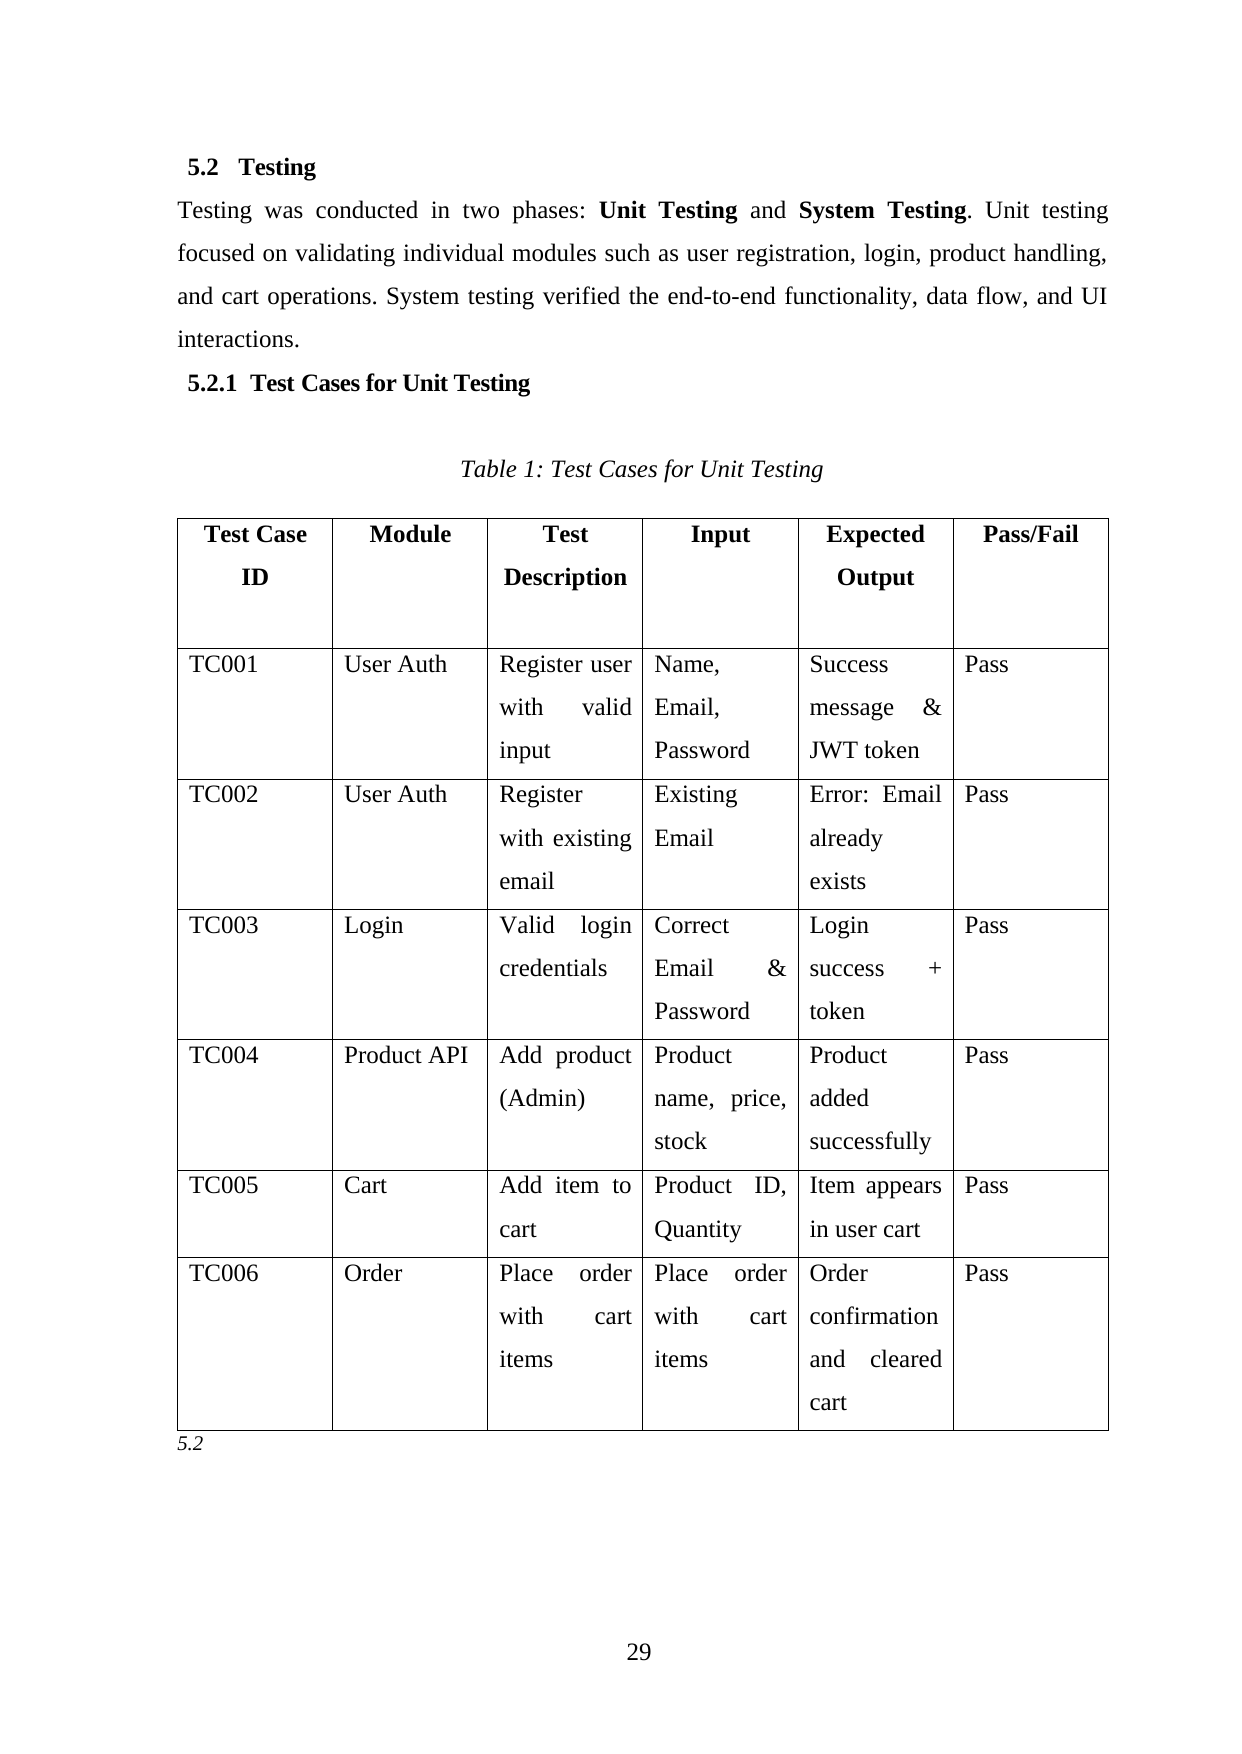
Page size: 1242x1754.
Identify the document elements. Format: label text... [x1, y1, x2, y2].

text Table 1: Test Cases for Unit Testing [177, 454, 1109, 483]
table_cell Item appears in user cart [799, 1171, 953, 1257]
table_cell Pass [954, 1258, 1108, 1430]
table_header Expected Output [799, 519, 953, 648]
table_cell Add product (Admin) [488, 1040, 642, 1169]
table_cell Product name, price, stock [643, 1040, 798, 1169]
table_header Pass/Fail [954, 519, 1108, 648]
table_cell Place order with cart items [643, 1258, 798, 1430]
table_cell TC004 [178, 1040, 332, 1169]
table_cell Pass [954, 780, 1108, 909]
table_cell Register user with valid input [488, 649, 642, 778]
table_header Input [643, 519, 798, 648]
subtitle Testing [187, 152, 1109, 181]
text 5.2 [177, 1431, 1109, 1455]
table_cell Success message & JWT token [799, 649, 953, 778]
table_header Test Description [488, 519, 642, 648]
table_cell TC006 [178, 1258, 332, 1430]
table_cell Product API [333, 1040, 487, 1169]
table_cell Login [333, 910, 487, 1039]
table_cell User Auth [333, 780, 487, 909]
table_cell TC003 [178, 910, 332, 1039]
table_cell Order confirmation and cleared cart [799, 1258, 953, 1430]
table_cell Pass [954, 910, 1108, 1039]
table_header Module [333, 519, 487, 648]
table_cell Product ID, Quantity [643, 1171, 798, 1257]
table_cell Correct Email & Password [643, 910, 798, 1039]
table_cell Cart [333, 1171, 487, 1257]
table_cell User Auth [333, 649, 487, 778]
table_cell Pass [954, 649, 1108, 778]
table_cell Existing Email [643, 780, 798, 909]
table_cell Register with existing email [488, 780, 642, 909]
text Testing was conducted in two phases: Unit Testing and System Testing. Unit testing focused on validating individual modules such as user registration, login, product handling, and cart operations. System testing verified the end-to-end functionality, data flow, and UI interactions. [177, 195, 1109, 353]
table_cell Place order with cart items [488, 1258, 642, 1430]
table_cell Name, Email, Password [643, 649, 798, 778]
table_cell Order [333, 1258, 487, 1430]
table_cell Product added successfully [799, 1040, 953, 1169]
table_header Test Case ID [178, 519, 332, 648]
table_cell Error: Email already exists [799, 780, 953, 909]
table_cell TC005 [178, 1171, 332, 1257]
table_cell TC001 [178, 649, 332, 778]
table_cell Add item to cart [488, 1171, 642, 1257]
table_cell Pass [954, 1171, 1108, 1257]
table_cell TC002 [178, 780, 332, 909]
table_cell Login success + token [799, 910, 953, 1039]
table_cell Valid login credentials [488, 910, 642, 1039]
table_cell Pass [954, 1040, 1108, 1169]
subtitle Test Cases for Unit Testing [187, 368, 1109, 396]
